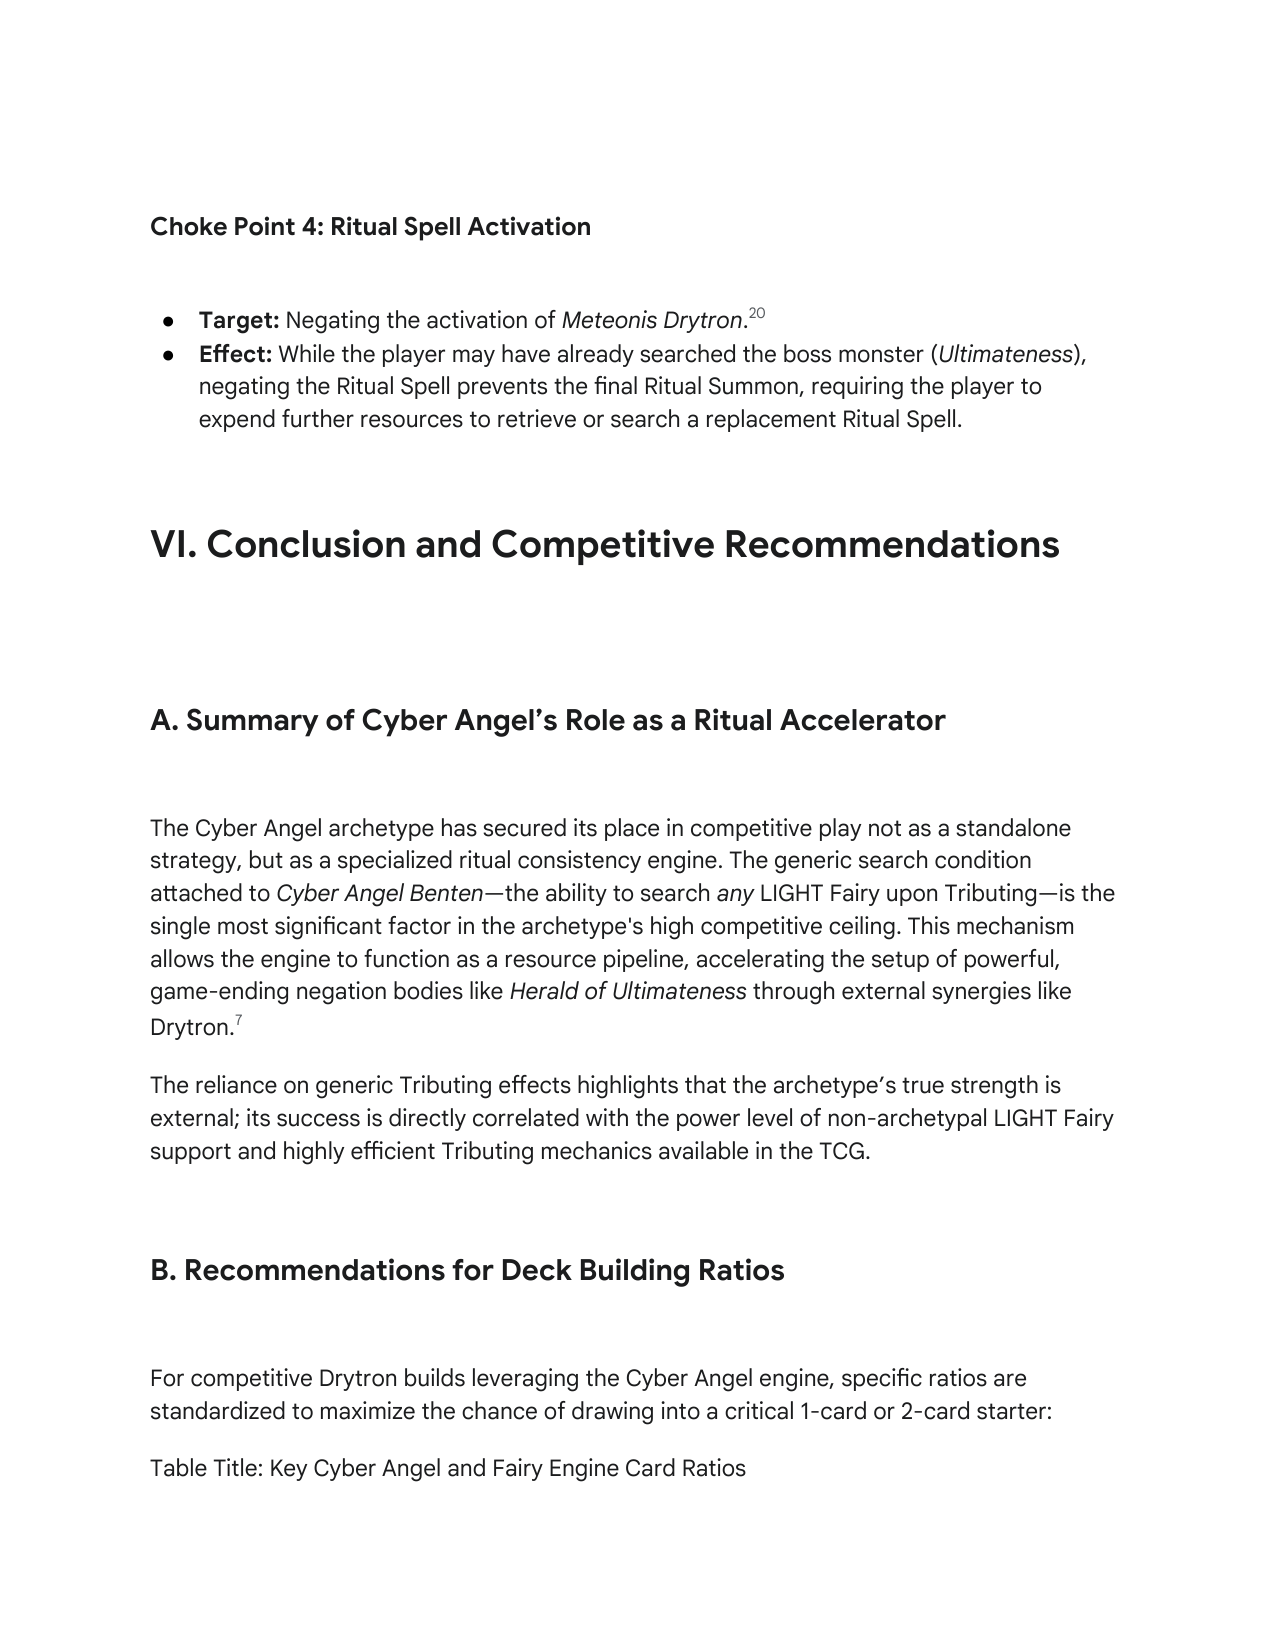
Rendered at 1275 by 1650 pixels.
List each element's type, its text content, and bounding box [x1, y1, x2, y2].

subtitle B. Recommendations for Deck Building Ratios [150, 1252, 1125, 1289]
subtitle A. Summary of Cyber Angel’s Role as a Ritual Accelerator [150, 702, 1125, 739]
text Table Title: Key Cyber Angel and Fairy Engine Card Ratios [150, 1454, 1125, 1483]
subtitle Choke Point 4: Ritual Spell Activation [150, 211, 1125, 242]
text The reliance on generic Tributing effects highlights that the archetype’s true strength is external; its success is directly correlated with the power level of non-archetypal LIGHT Fairy support and highly efficient Tributing mechanics available in the TCG. [150, 1071, 1125, 1166]
text The Cyber Angel archetype has secured its place in competitive play not as a standalone strategy, but as a specialized ritual consistency engine. The generic search condition attached to Cyber Angel Benten—the ability to search any LIGHT Fairy upon Tributing—is the single most significant factor in the archetype's high competitive ceiling. This mechanism allows the engine to function as a resource pipeline, accelerating the setup of powerful, game-ending negation bodies like Herald of Ultimateness through external synergies like Drytron.7 [150, 814, 1125, 1042]
list Effect: While the player may have already searched the boss monster (Ultimateness), negating the Ritual Spell prevents the final Ritual Summon, requiring the player to expend further resources to retrieve or search a replacement Ritual Spell. [161, 340, 1125, 434]
subtitle VI. Conclusion and Competitive Recommendations [150, 521, 1125, 568]
text For competitive Drytron builds leveraging the Cyber Angel engine, specific ratios are standardized to maximize the chance of drawing into a critical 1-card or 2-card starter: [150, 1364, 1125, 1426]
list Target: Negating the activation of Meteonis Drytron.20 [161, 304, 1125, 336]
